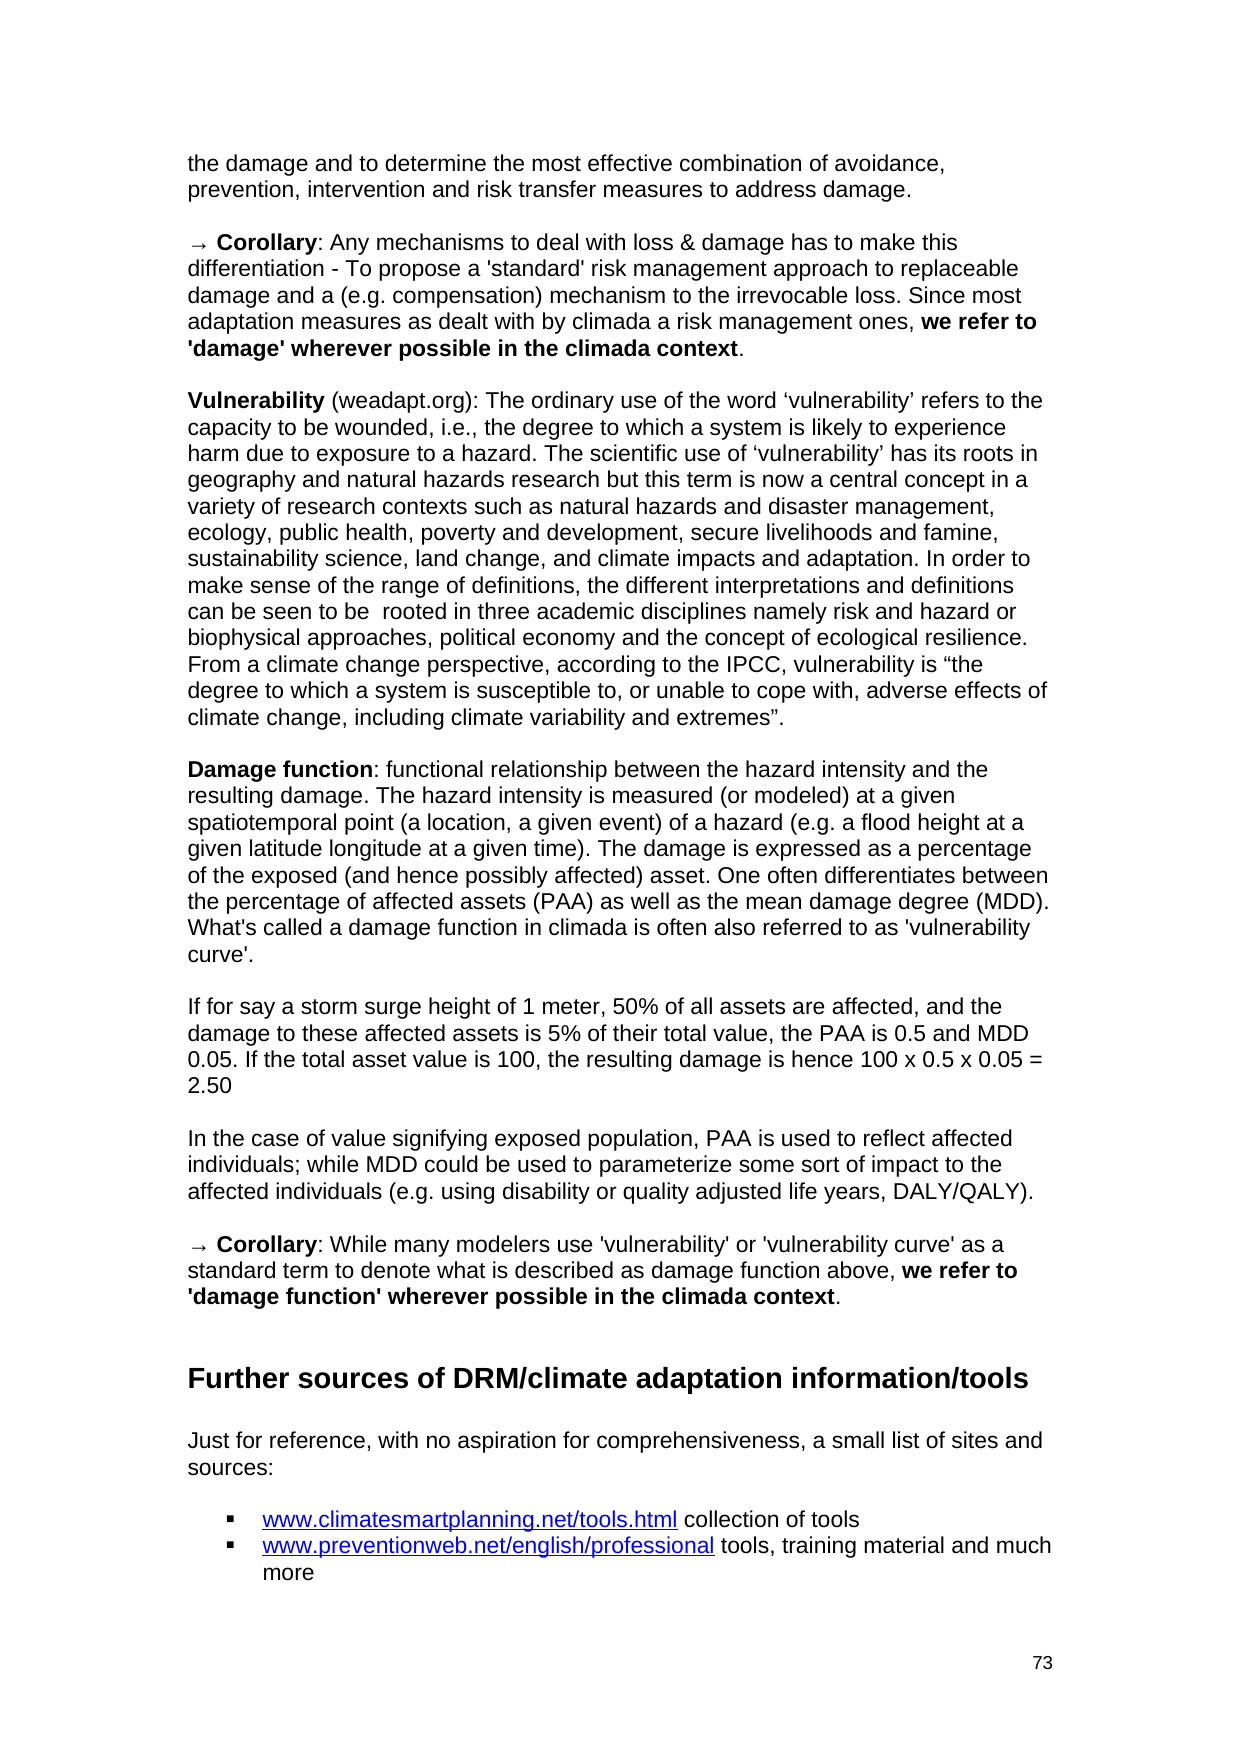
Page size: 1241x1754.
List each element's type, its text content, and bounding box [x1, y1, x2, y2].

text In the case of value signifying exposed population, PAA is used to reflect affected individuals; while MDD could be used to parameterize some sort of impact to the affected individuals (e.g. using disability or quality adjusted life years, DALY/QALY). [187, 1125, 1053, 1204]
text If for say a storm surge height of 1 meter, 50% of all assets are affected, and the damage to these affected assets is 5% of their total value, the PAA is 0.5 and MDD 0.05. If the total asset value is 100, the resulting damage is hence 100 x 0.5 x 0.05 = 2.50 [187, 993, 1053, 1099]
list www.preventionweb.net/english/professional tools, training material and much more [225, 1532, 1053, 1585]
text → Corollary: While many modelers use 'vulnerability' or 'vulnerability curve' as a standard term to denote what is described as damage function above, we refer to 'damage function' wherever possible in the climada context. [187, 1231, 1053, 1309]
subtitle Further sources of DRM/climate adaptation information/tools [187, 1361, 1053, 1394]
text → Corollary: Any mechanisms to deal with loss & damage has to make this differentiation - To propose a 'standard' risk management approach to replaceable damage and a (e.g. compensation) mechanism to the irrevocable loss. Since most adaptation measures as dealt with by climada a risk management ones, we refer to 'damage' wherever possible in the climada context. [187, 229, 1053, 361]
text Damage function: functional relationship between the hazard intensity and the resulting damage. The hazard intensity is measured (or modeled) at a given spatiotemporal point (a location, a given event) of a hazard (e.g. a flood height at a given latitude longitude at a given time). The damage is expressed as a percentage of the exposed (and hence possibly affected) asset. One often differentiates between the percentage of affected assets (PAA) as well as the mean damage degree (MDD). What's called a damage function in climada is often also referred to as 'vulnerability curve'. [187, 756, 1053, 967]
text Just for reference, with no aspiration for comprehensiveness, a small list of sites and sources: [187, 1427, 1053, 1480]
text Vulnerability (weadapt.org): The ordinary use of the word ‘vulnerability’ refers to the capacity to be wounded, i.e., the degree to which a system is likely to experience harm due to exposure to a hazard. The scientific use of ‘vulnerability’ has its roots in geography and natural hazards research but this term is now a central concept in a variety of research contexts such as natural hazards and disaster management, ecology, public health, poverty and development, secure livelihoods and famine, sustainability science, land change, and climate impacts and adaptation. In order to make sense of the range of definitions, the different interpretations and definitions can be seen to be rooted in three academic disciplines namely risk and hazard or biophysical approaches, political economy and the concept of ecological resilience. From a climate change perspective, according to the IPCC, vulnerability is “the degree to which a system is susceptible to, or unable to cope with, adverse effects of climate change, including climate variability and extremes”. [187, 387, 1053, 730]
list www.climatesmartplanning.net/tools.html collection of tools [225, 1506, 1053, 1532]
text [187, 150, 1053, 203]
